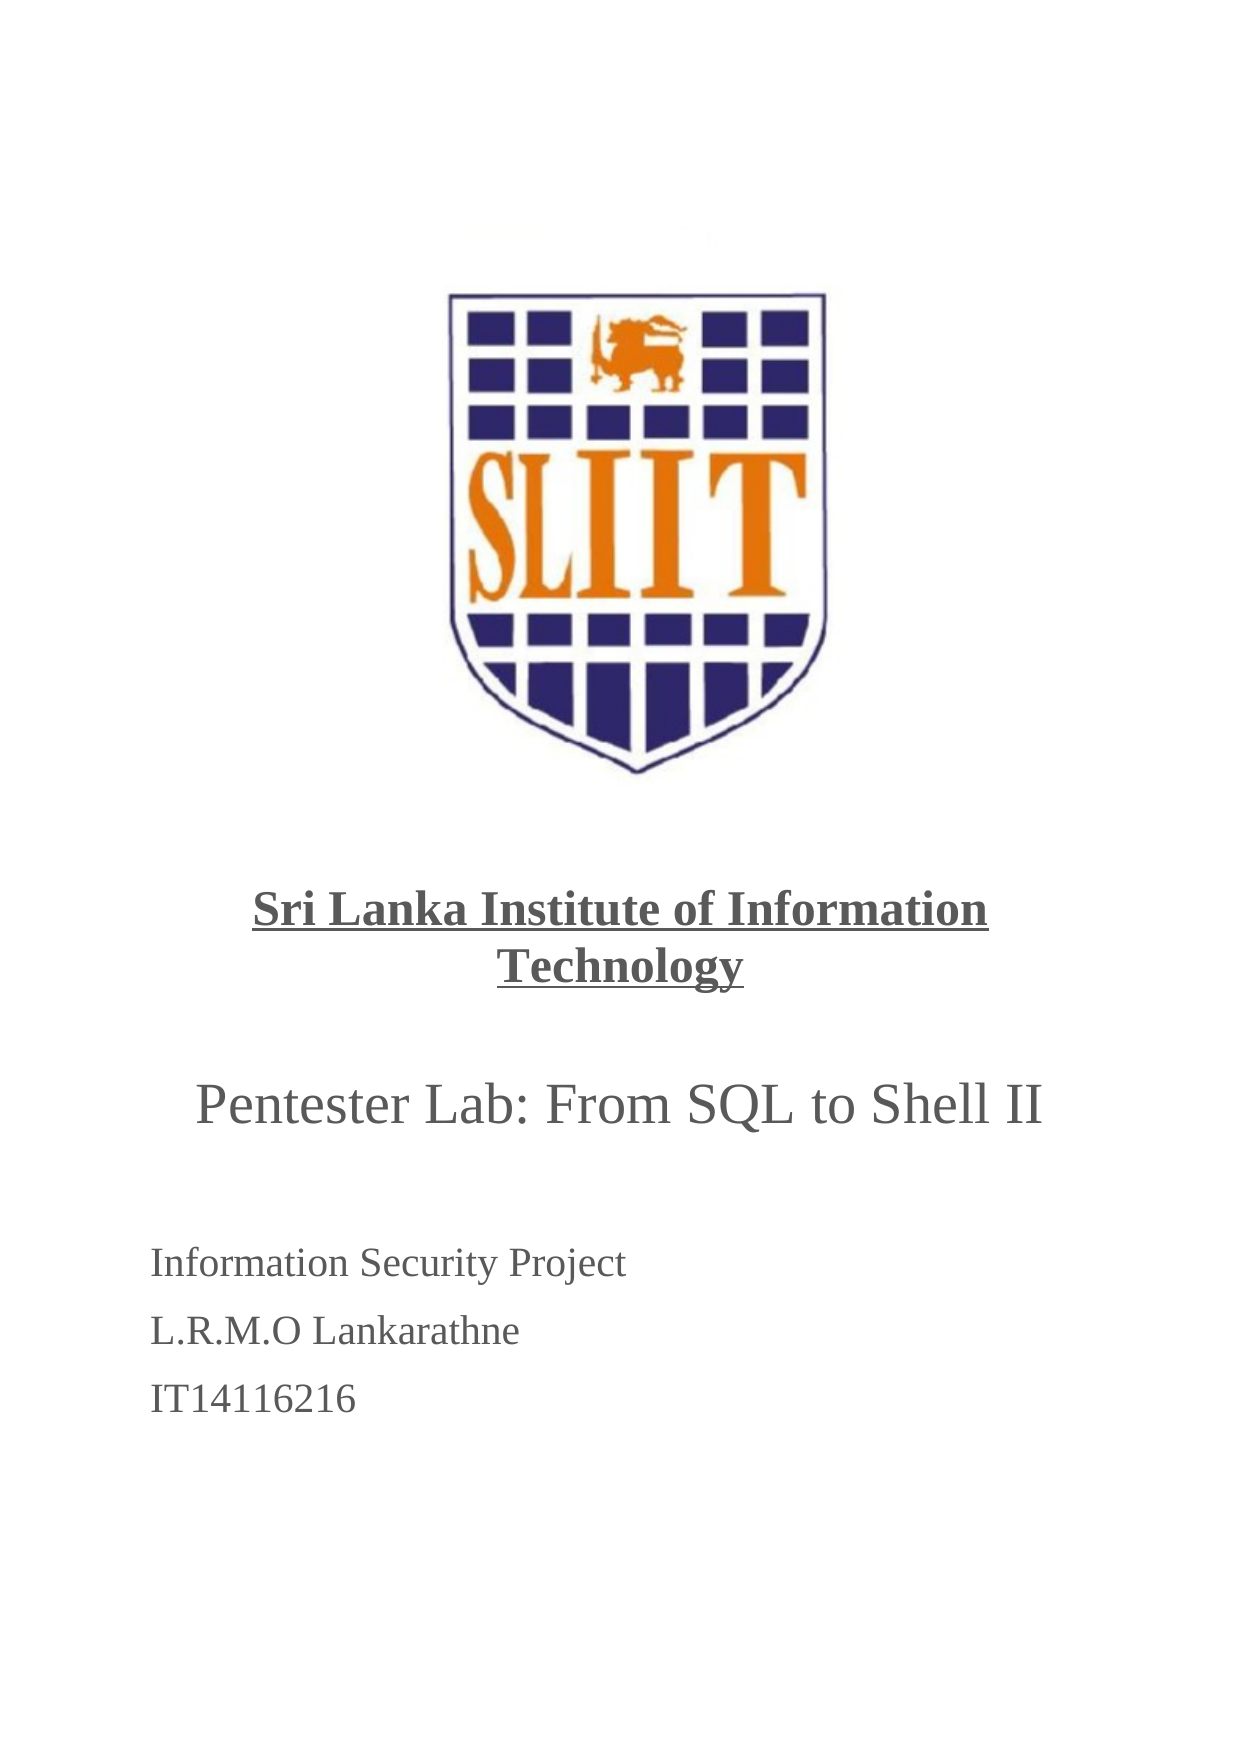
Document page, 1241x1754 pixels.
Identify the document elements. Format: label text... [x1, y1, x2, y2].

text L.R.M.O Lankarathne [150, 1305, 1090, 1353]
text Information Security Project [150, 1237, 1090, 1285]
text Pentester Lab: From SQL to Shell II [150, 1069, 1090, 1136]
subtitle Sri Lanka Institute of Information Technology [150, 878, 1090, 993]
text IT14116216 [150, 1374, 1090, 1422]
picture [343, 210, 932, 798]
